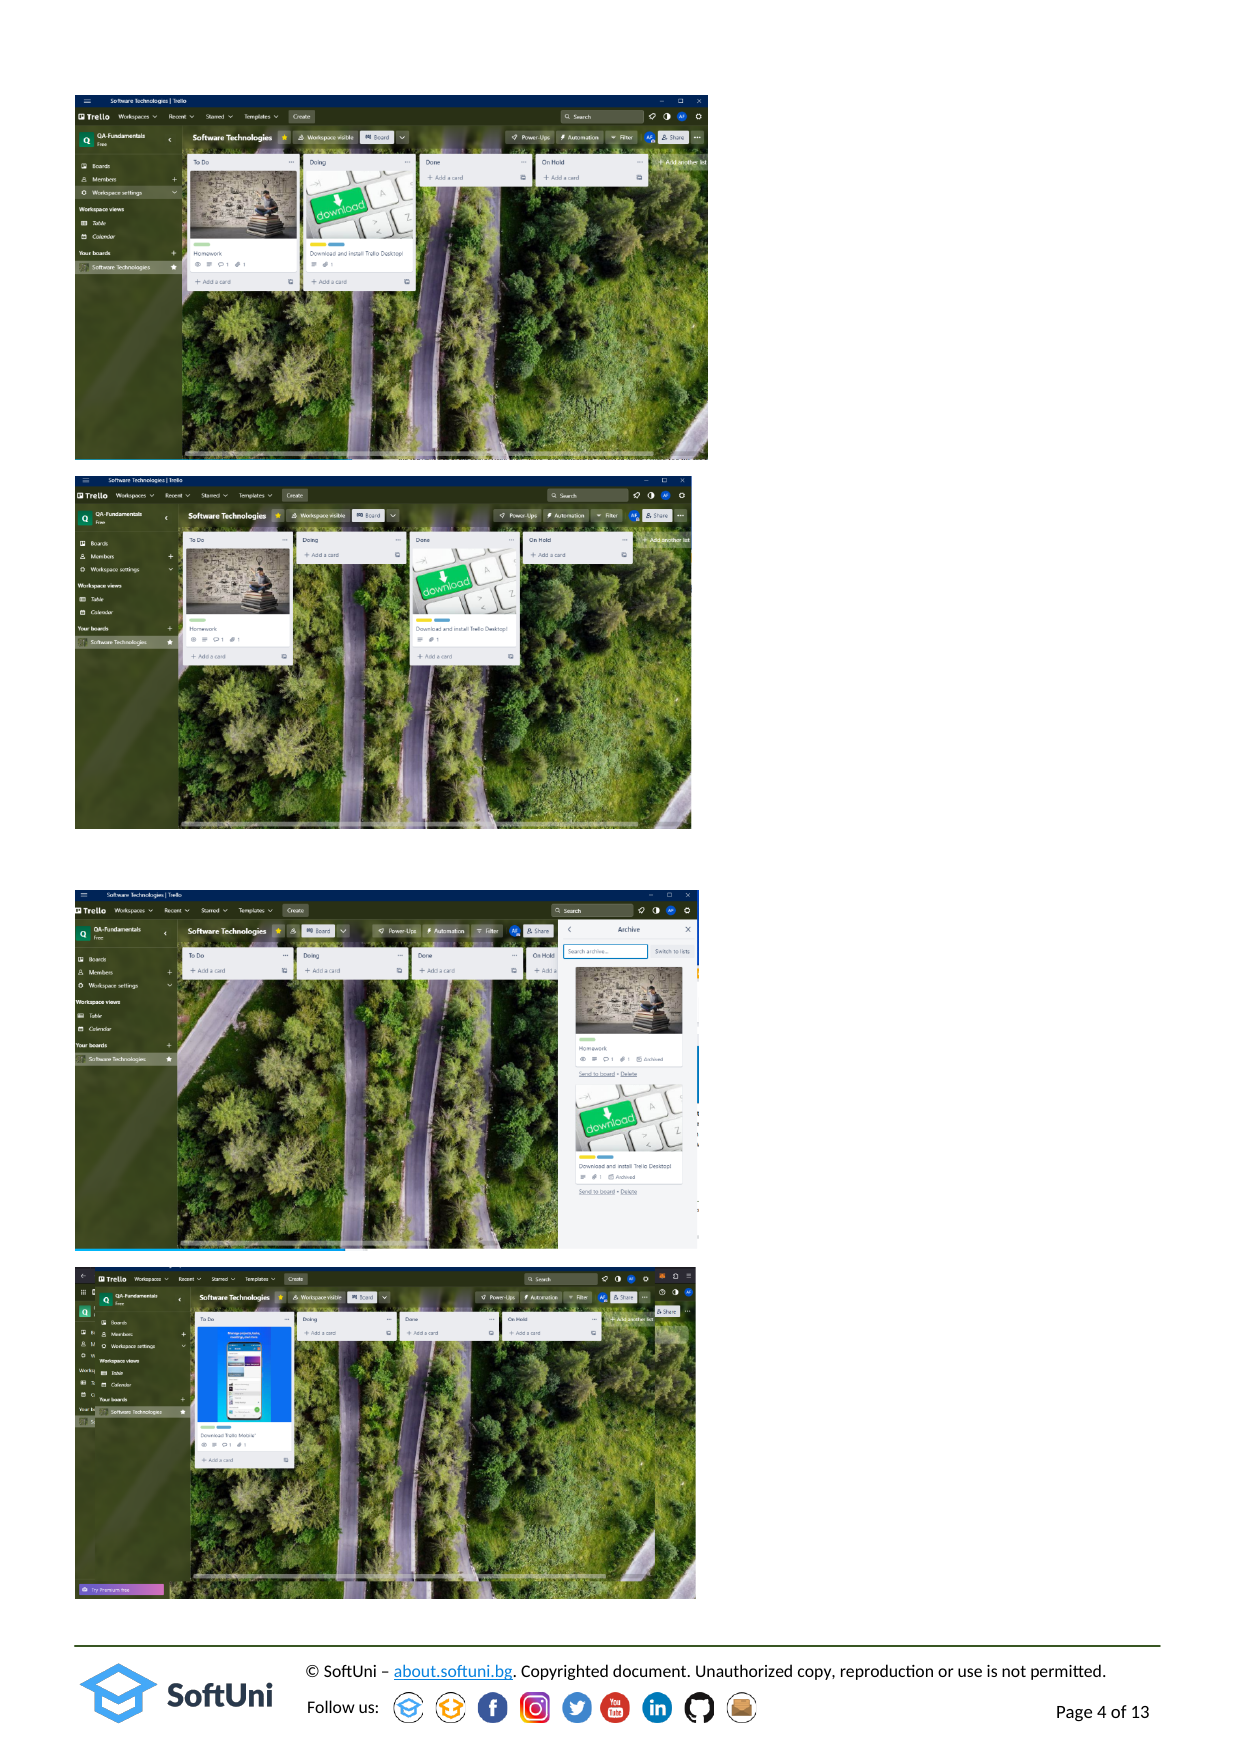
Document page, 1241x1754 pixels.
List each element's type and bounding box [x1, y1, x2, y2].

picture [393, 1692, 423, 1723]
picture [726, 1692, 757, 1723]
picture [73, 1658, 279, 1729]
picture [663, 1692, 672, 1701]
picture [75, 95, 708, 460]
picture [520, 1692, 550, 1723]
picture [642, 1713, 650, 1723]
picture [562, 1692, 592, 1723]
picture [75, 890, 699, 1251]
picture [684, 1692, 714, 1723]
picture [664, 1715, 672, 1723]
picture [642, 1692, 652, 1702]
picture [477, 1692, 508, 1723]
picture [435, 1692, 466, 1723]
picture [75, 476, 692, 829]
picture [75, 1267, 696, 1599]
picture [656, 1705, 665, 1715]
picture [600, 1692, 630, 1723]
